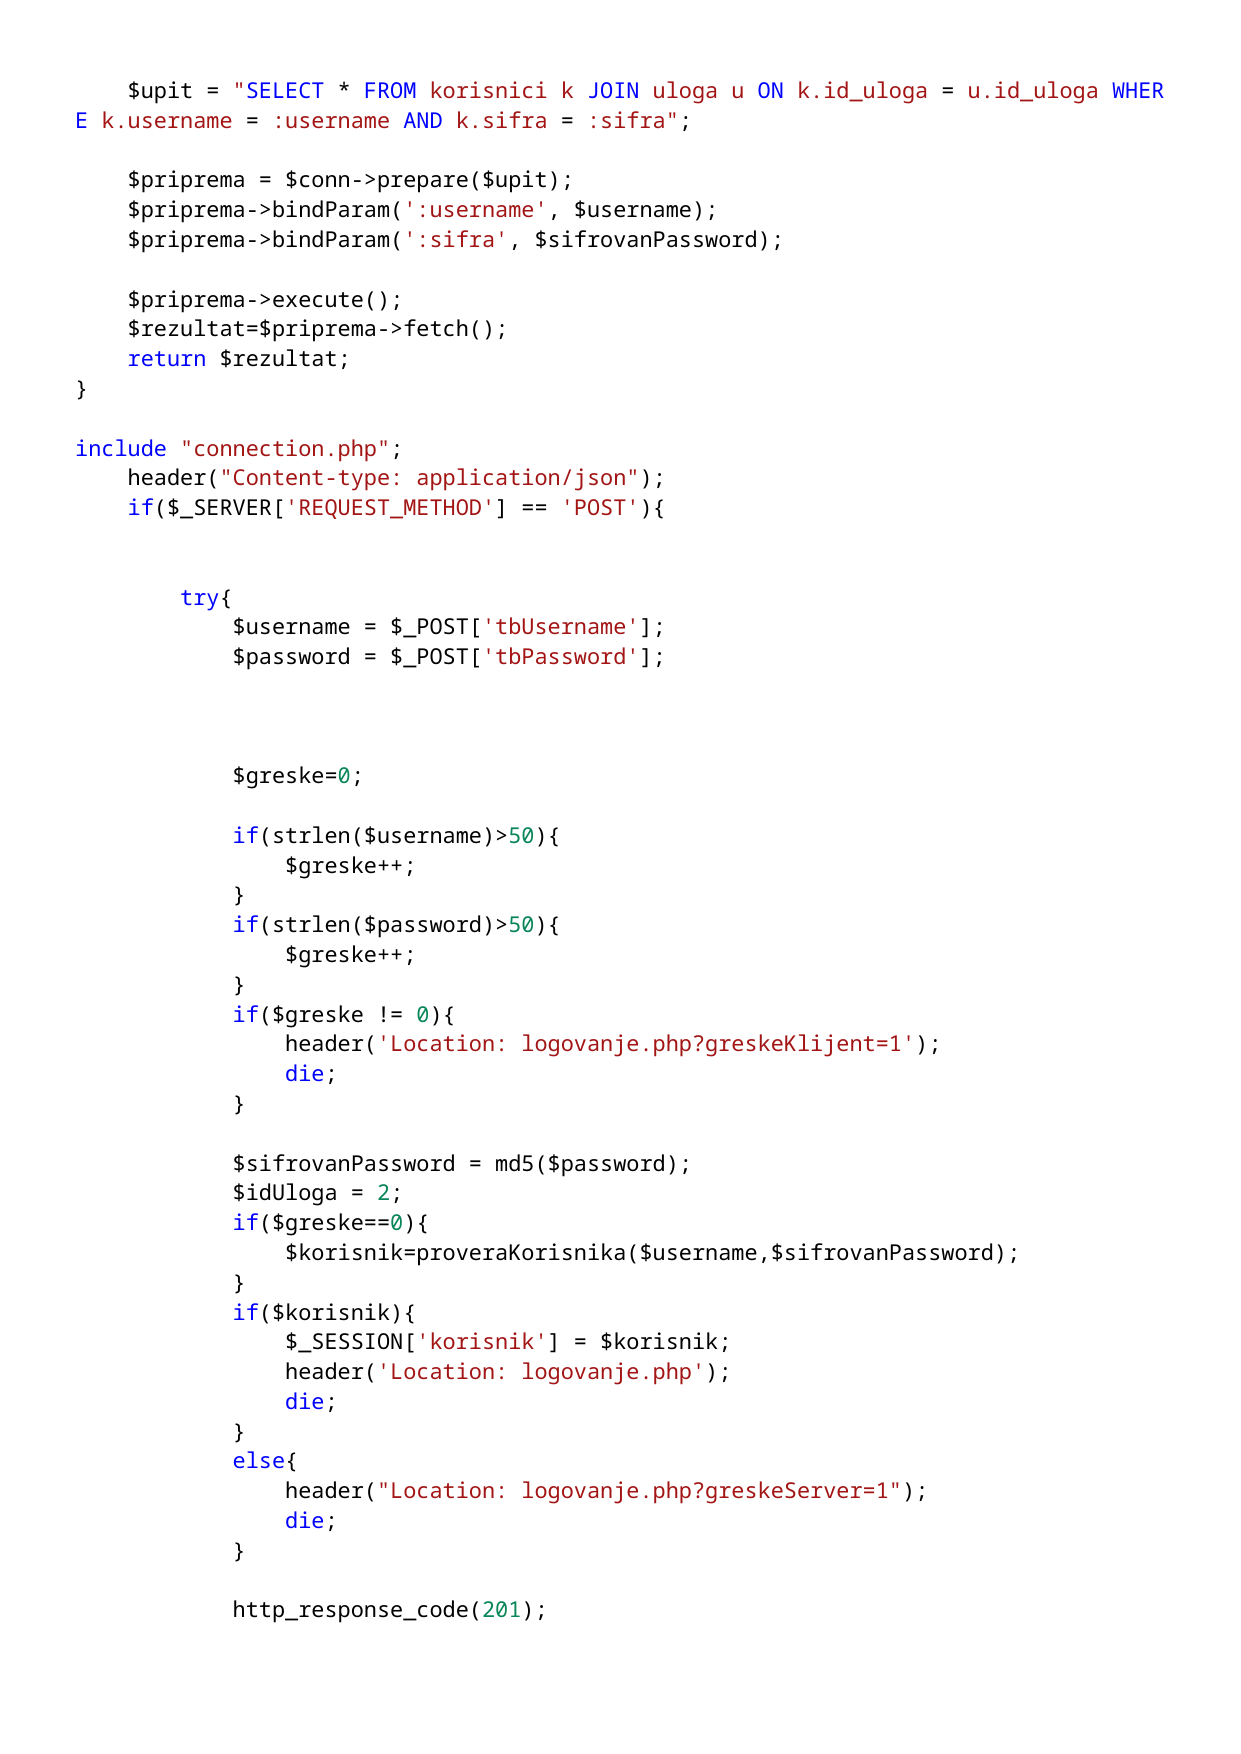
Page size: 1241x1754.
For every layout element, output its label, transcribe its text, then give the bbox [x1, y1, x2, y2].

text $username = $_POST['tbUsername']; [75, 611, 1165, 641]
text header("Content-type: application/json"); [75, 462, 1165, 492]
text if($korisnik){ [75, 1296, 1165, 1326]
text $sifrovanPassword = md5($password); [75, 1147, 1165, 1177]
text return $rezultat; [75, 343, 1165, 373]
text else{ [75, 1445, 1165, 1475]
text try{ [75, 581, 1165, 611]
text if($greske != 0){ [75, 998, 1165, 1028]
text http_response_code(201); [75, 1594, 1165, 1624]
text $rezultat=$priprema->fetch(); [75, 313, 1165, 343]
text $priprema->execute(); [75, 283, 1165, 313]
text include "connection.php"; [75, 432, 1165, 462]
text $upit = "SELECT * FROM korisnici k JOIN uloga u ON k.id_uloga = u.id_uloga WHERE k.username = :username AND k.sifra = :sifra"; [75, 75, 1165, 134]
text if($_SERVER['REQUEST_METHOD'] == 'POST'){ [75, 492, 1165, 522]
text if(strlen($username)>50){ [75, 820, 1165, 849]
text } [75, 373, 1165, 403]
text $greske=0; [75, 760, 1165, 790]
text header('Location: logovanje.php?greskeKlijent=1'); [75, 1028, 1165, 1058]
text $priprema->bindParam(':sifra', $sifrovanPassword); [75, 224, 1165, 254]
text $korisnik=proveraKorisnika($username,$sifrovanPassword); [75, 1237, 1165, 1267]
text if(strlen($password)>50){ [75, 909, 1165, 939]
text header('Location: logovanje.php'); [75, 1356, 1165, 1386]
text } [75, 1416, 1165, 1445]
text } [75, 1535, 1165, 1564]
text $password = $_POST['tbPassword']; [75, 641, 1165, 671]
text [75, 1475, 1165, 1505]
text die; [75, 1386, 1165, 1416]
text } [75, 969, 1165, 998]
text $greske++; [75, 849, 1165, 879]
text if($greske==0){ [75, 1207, 1165, 1237]
text die; [75, 1058, 1165, 1088]
text } [75, 1088, 1165, 1118]
text } [75, 1267, 1165, 1296]
text } [75, 879, 1165, 909]
text $greske++; [75, 939, 1165, 969]
text $priprema->bindParam(':username', $username); [75, 194, 1165, 224]
text $idUloga = 2; [75, 1177, 1165, 1207]
text $priprema = $conn->prepare($upit); [75, 164, 1165, 194]
text die; [75, 1505, 1165, 1535]
text $_SESSION['korisnik'] = $korisnik; [75, 1326, 1165, 1356]
